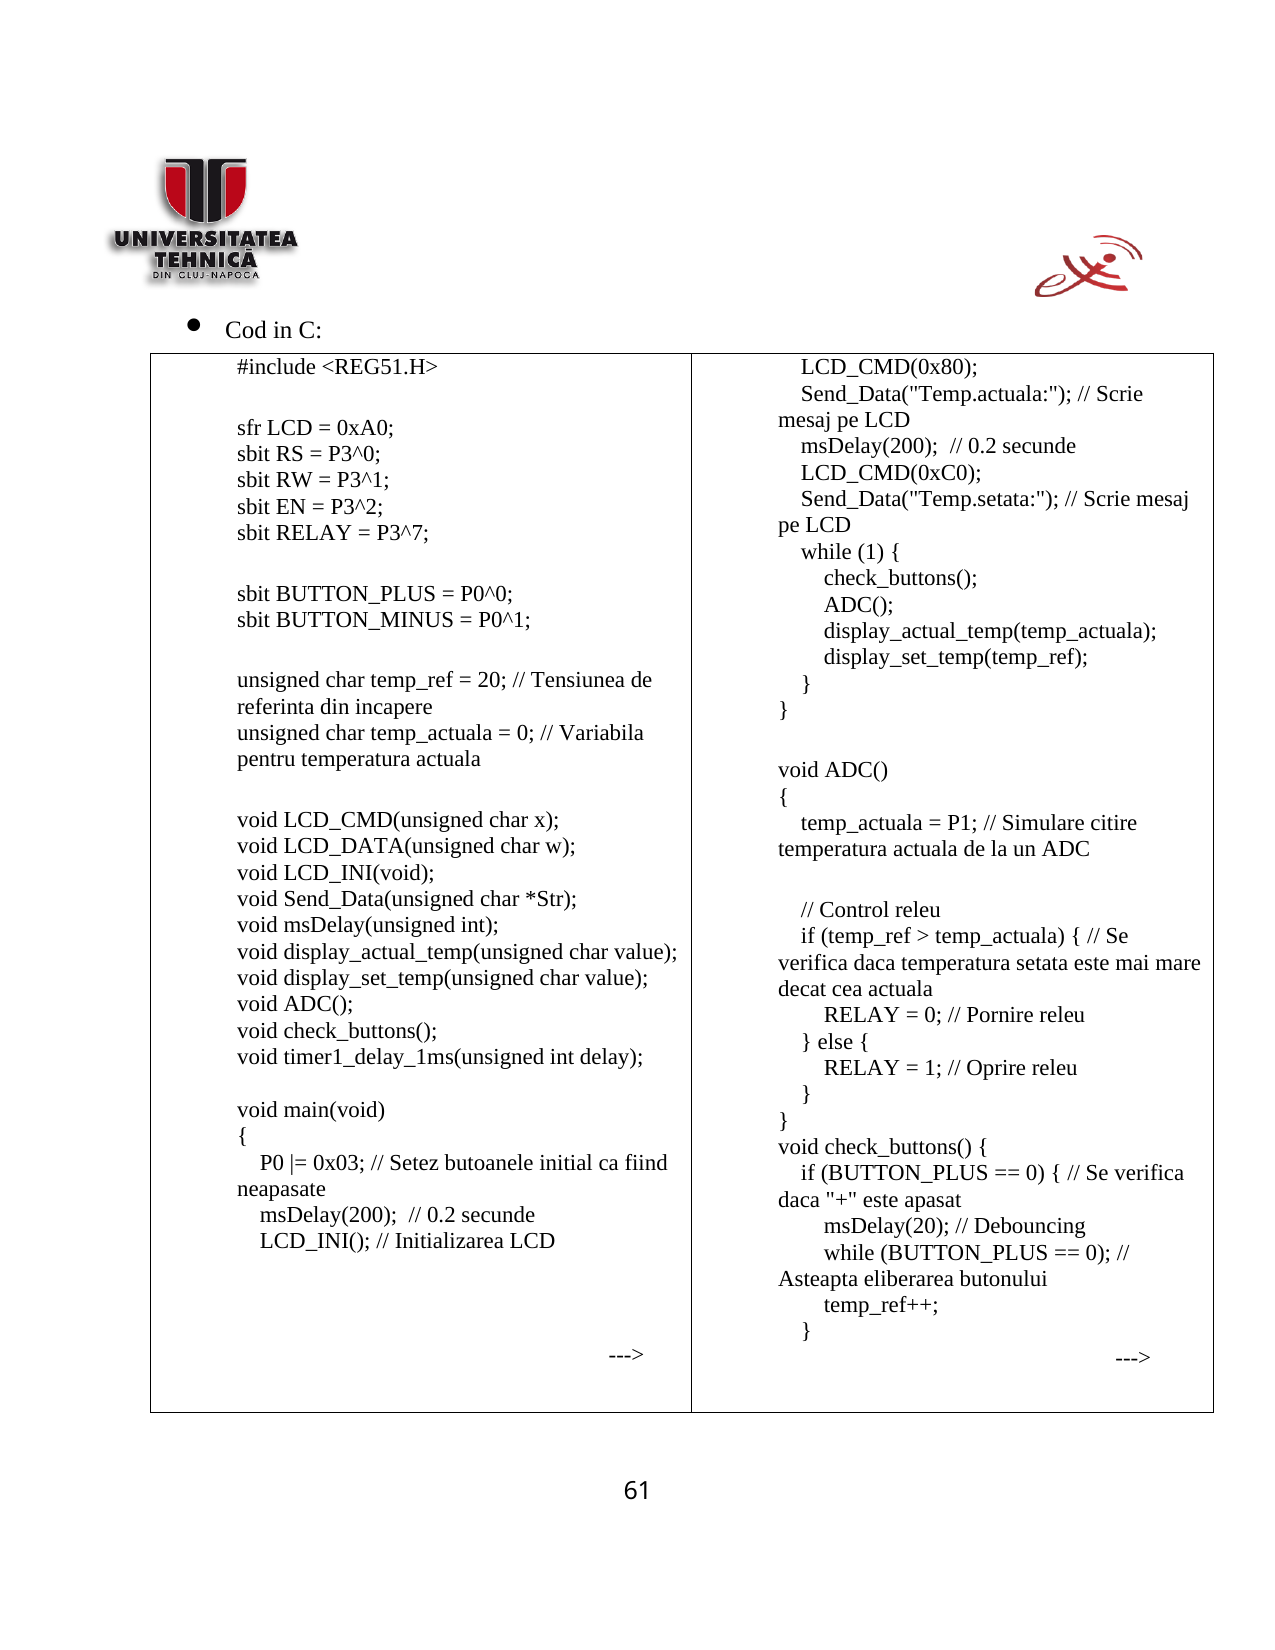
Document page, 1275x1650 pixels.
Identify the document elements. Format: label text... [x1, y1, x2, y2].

table_header LCD_CMD(0x80); Send_Data("Temp.actuala:"); // Scrie mesaj pe LCD msDelay(200); // 0.2 secunde LCD_CMD(0xC0); Send_Data("Temp.setata:"); // Scrie mesaj pe LCD while (1) { check_buttons(); ADC(); display_actual_temp(temp_actuala); display_set_temp(temp_ref); } } void ADC() { temp_actuala = P1; // Simulare citire temperatura actuala de la un ADC // Control releu if (temp_ref > temp_actuala) { // Se verifica daca temperatura setata este mai mare decat cea actuala RELAY = 0; // Pornire releu } else { RELAY = 1; // Oprire releu } } void check_buttons() { if (BUTTON_PLUS == 0) { // Se verifica daca "+" este apasat msDelay(20); // Debouncing while (BUTTON_PLUS == 0); // Asteapta eliberarea butonului temp_ref++; } ---> [692, 354, 1213, 1412]
table_header #include <REG51.H> sfr LCD = 0xA0; sbit RS = P3^0; sbit RW = P3^1; sbit EN = P3^2; sbit RELAY = P3^7; sbit BUTTON_PLUS = P0^0; sbit BUTTON_MINUS = P0^1; unsigned char temp_ref = 20; // Tensiunea de referinta din incapere unsigned char temp_actuala = 0; // Variabila pentru temperatura actuala void LCD_CMD(unsigned char x); void LCD_DATA(unsigned char w); void LCD_INI(void); void Send_Data(unsigned char *Str); void msDelay(unsigned int); void display_actual_temp(unsigned char value); void display_set_temp(unsigned char value); void ADC(); void check_buttons(); void timer1_delay_1ms(unsigned int delay); void main(void) { P0 |= 0x03; // Setez butoanele initial ca fiind neapasate msDelay(200); // 0.2 secunde LCD_INI(); // Initializarea LCD ---> [151, 354, 691, 1412]
list Cod in C: [187, 313, 1200, 347]
